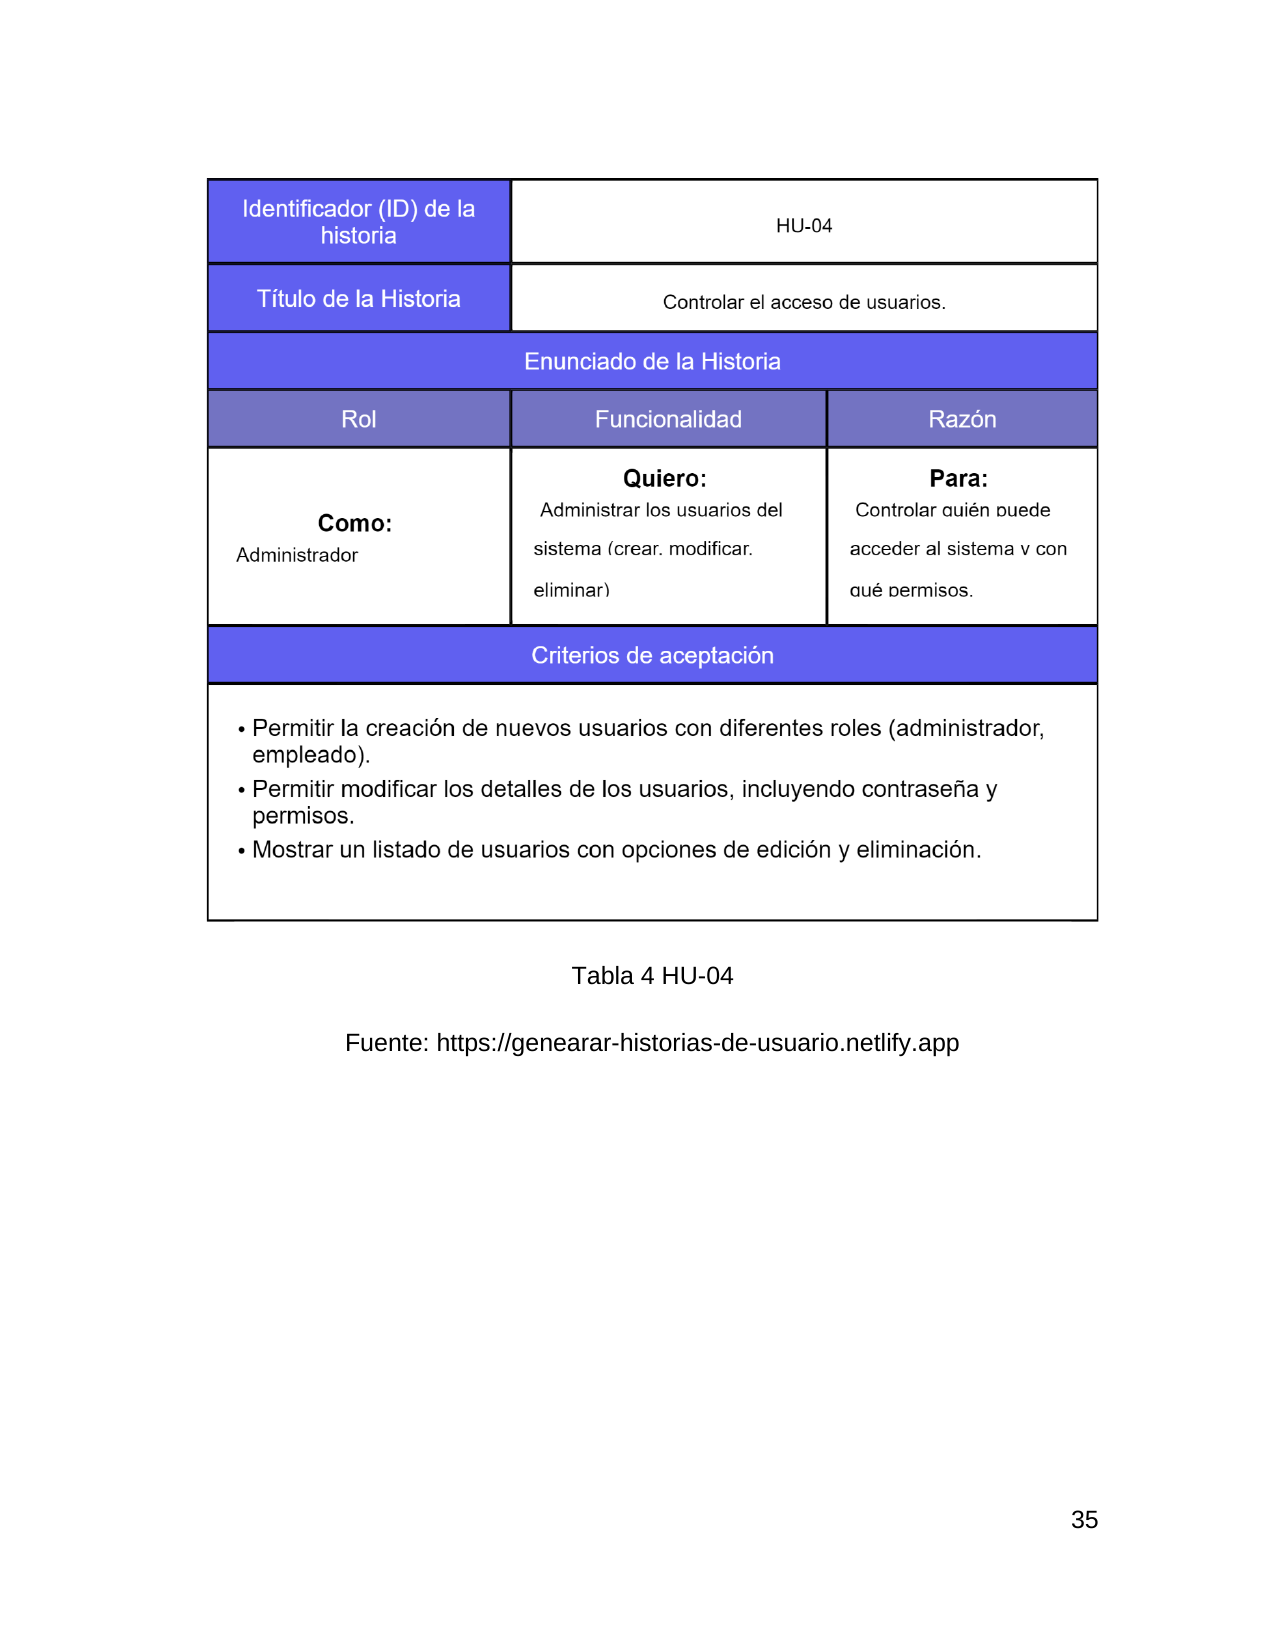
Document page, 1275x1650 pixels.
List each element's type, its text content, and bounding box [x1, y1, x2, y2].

text Fuente: https://genearar-historias-de-usuario.netlify.app [207, 1028, 1098, 1057]
text Tabla 4 HU-04 [207, 961, 1098, 989]
picture [206, 178, 1099, 922]
